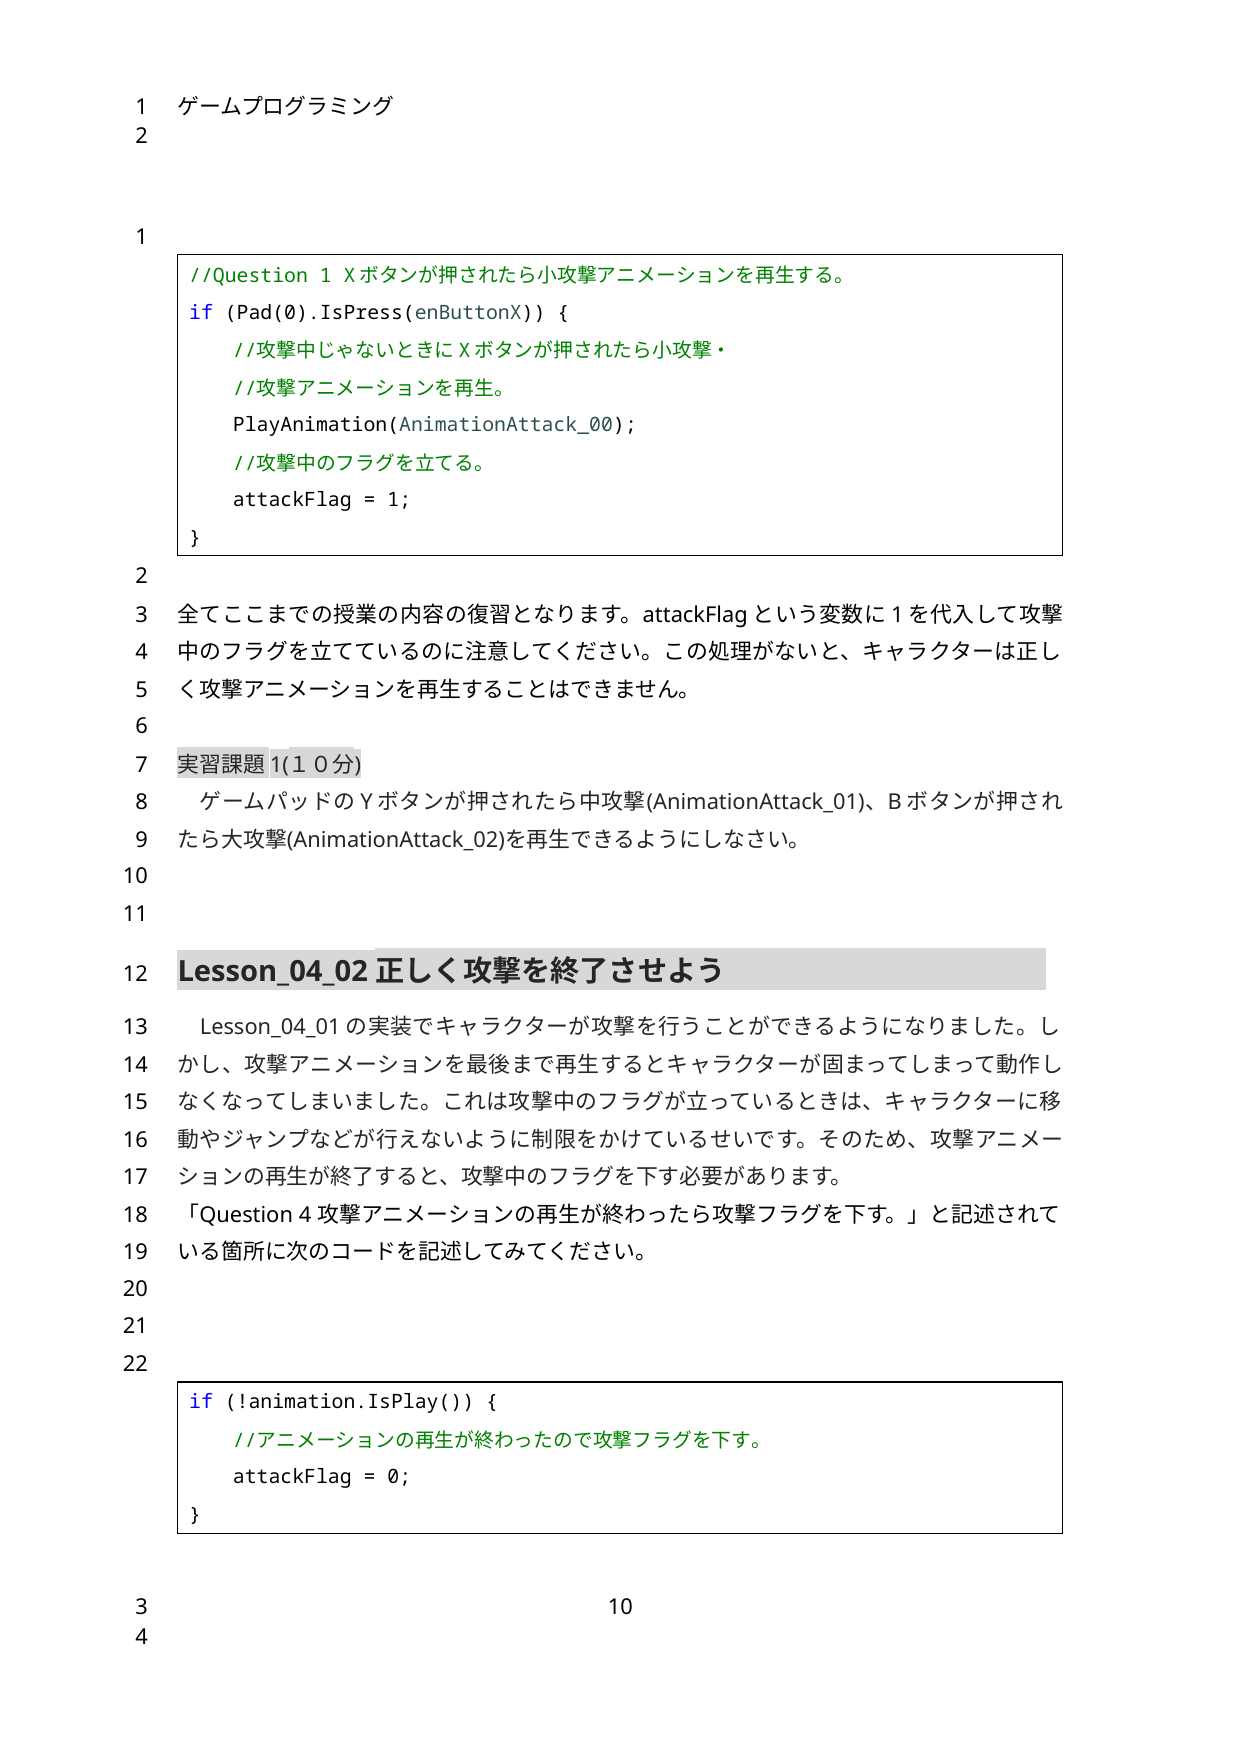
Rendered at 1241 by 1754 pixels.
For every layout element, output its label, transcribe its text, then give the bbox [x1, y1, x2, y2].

table_header if (!animation.IsPlay()) { //アニメーションの再生が終わったので攻撃フラグを下す。 attackFlag = 0; } [178, 1383, 1062, 1532]
table_header //Question 1 Xボタンが押されたら小攻撃アニメーションを再生する。 if (Pad(0).IsPress(enButtonX)) { //攻撃中じゃないときにXボタンが押されたら小攻撃・ //攻撃アニメーションを再生。 PlayAnimation(AnimationAttack_00); //攻撃中のフラグを立てる。 attackFlag = 1; } [178, 255, 1062, 555]
text 全てここまでの授業の内容の復習となります。attackFlagという変数に1を代入して攻撃中のフラグを立てているのに注意してください。この処理がないと、キャラクターは正しく攻撃アニメーションを再生することはできません。 [177, 594, 1063, 706]
text ゲームパッドのYボタンが押されたら中攻撃(AnimationAttack_01)、Bボタンが押されたら大攻撃(AnimationAttack_02)を再生できるようにしなさい。 [177, 781, 1063, 856]
text 「Question 4 攻撃アニメーションの再生が終わったら攻撃フラグを下す。」と記述されている箇所に次のコードを記述してみてください。 [177, 1194, 1063, 1269]
text Lesson_04_01の実装でキャラクターが攻撃を行うことができるようになりました。しかし、攻撃アニメーションを最後まで再生するとキャラクターが固まってしまって動作しなくなってしまいました。これは攻撃中のフラグが立っているときは、キャラクターに移動やジャンプなどが行えないように制限をかけているせいです。そのため、攻撃アニメーションの再生が終了すると、攻撃中のフラグを下す必要があります。 [177, 1006, 1063, 1194]
text Lesson_04_02 正しく攻撃を終了させよう [177, 931, 1063, 1006]
text 実習課題 1(１０分) [177, 744, 1063, 781]
